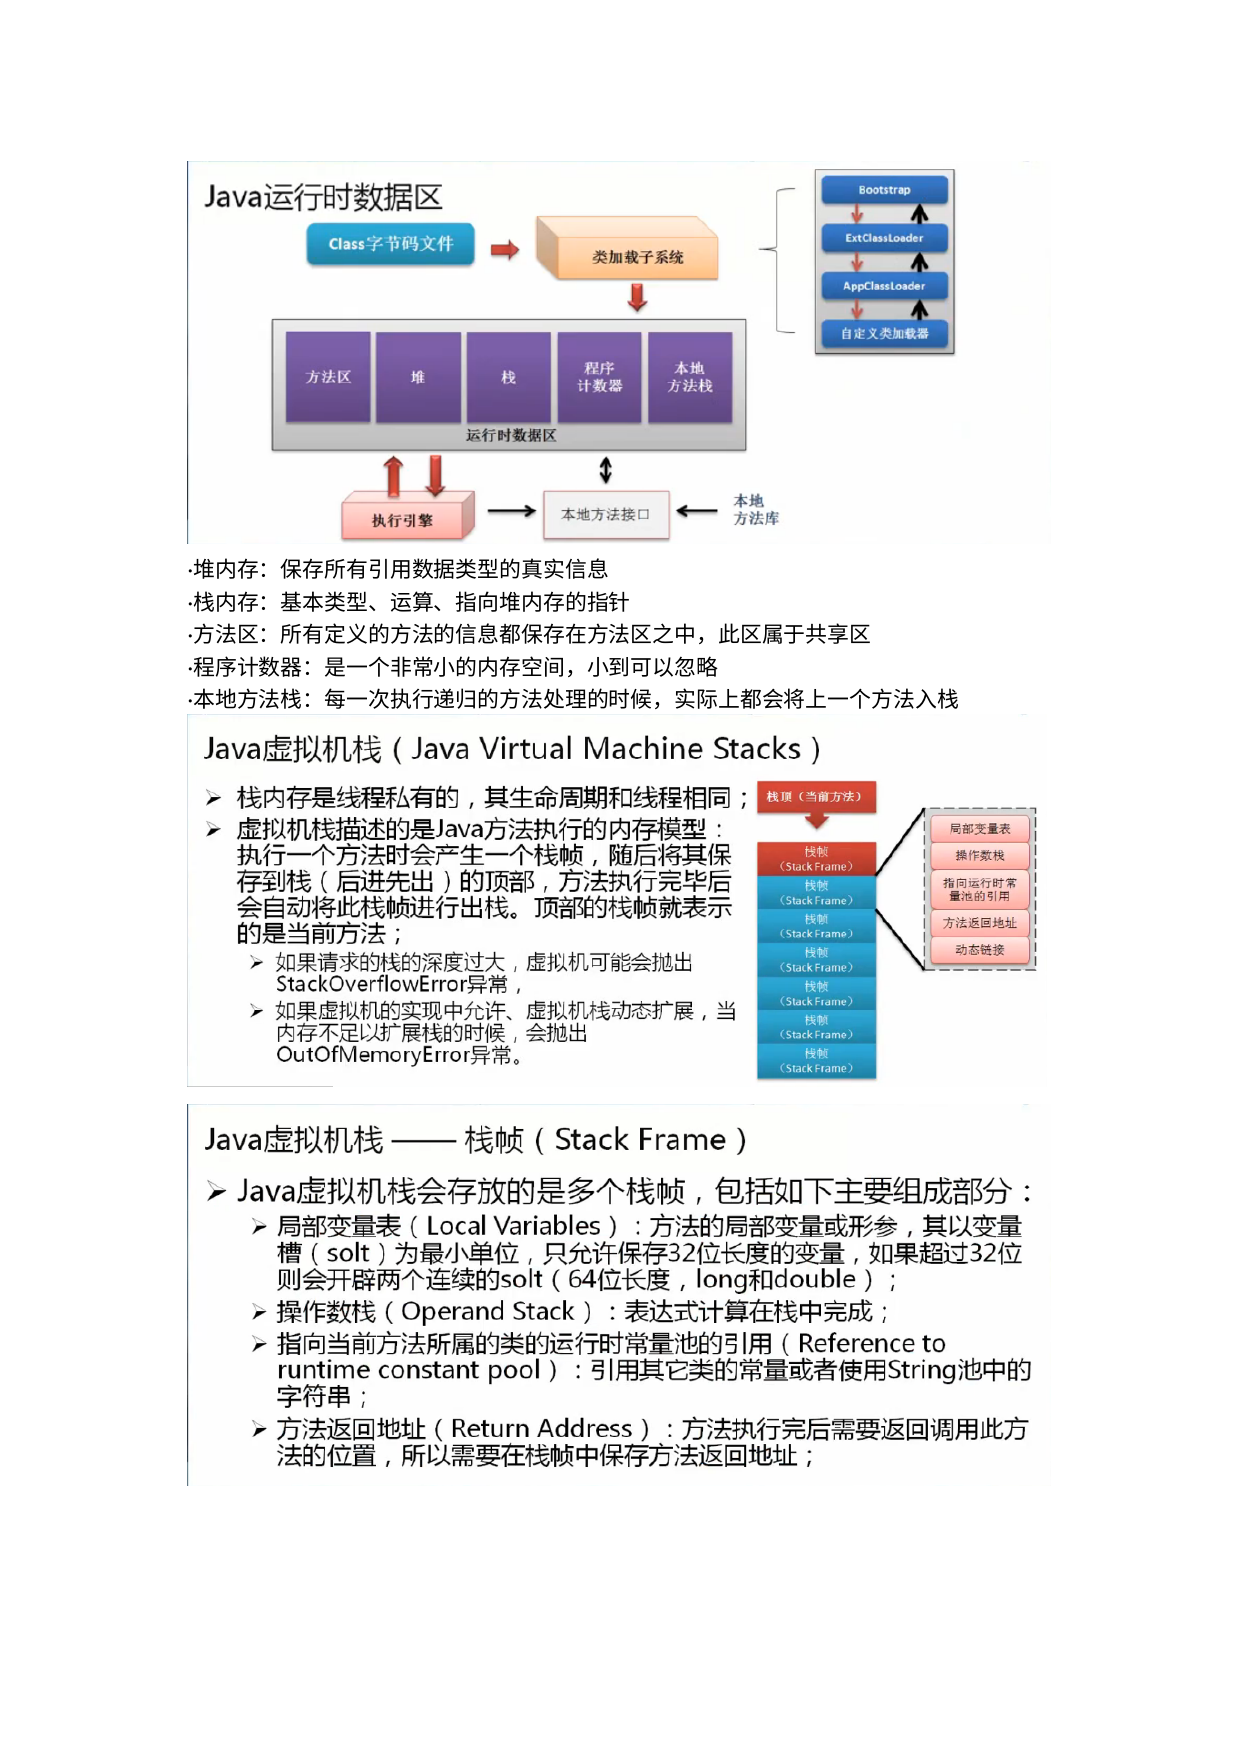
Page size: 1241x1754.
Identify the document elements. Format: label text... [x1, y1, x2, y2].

text ·程序计数器：是一个非常小的内存空间，小到可以忽略 [187, 649, 1053, 682]
picture [187, 161, 1051, 544]
picture [187, 714, 1047, 1087]
text ·本地方法栈：每一次执行递归的方法处理的时候，实际上都会将上一个方法入栈 [187, 682, 1053, 714]
text ·方法区：所有定义的方法的信息都保存在方法区之中，此区属于共享区 [187, 617, 1053, 649]
text ·栈内存：基本类型、运算、指向堆内存的指针 [187, 584, 1053, 617]
picture [187, 1104, 1051, 1486]
text ·堆内存：保存所有引用数据类型的真实信息 [187, 552, 1053, 584]
